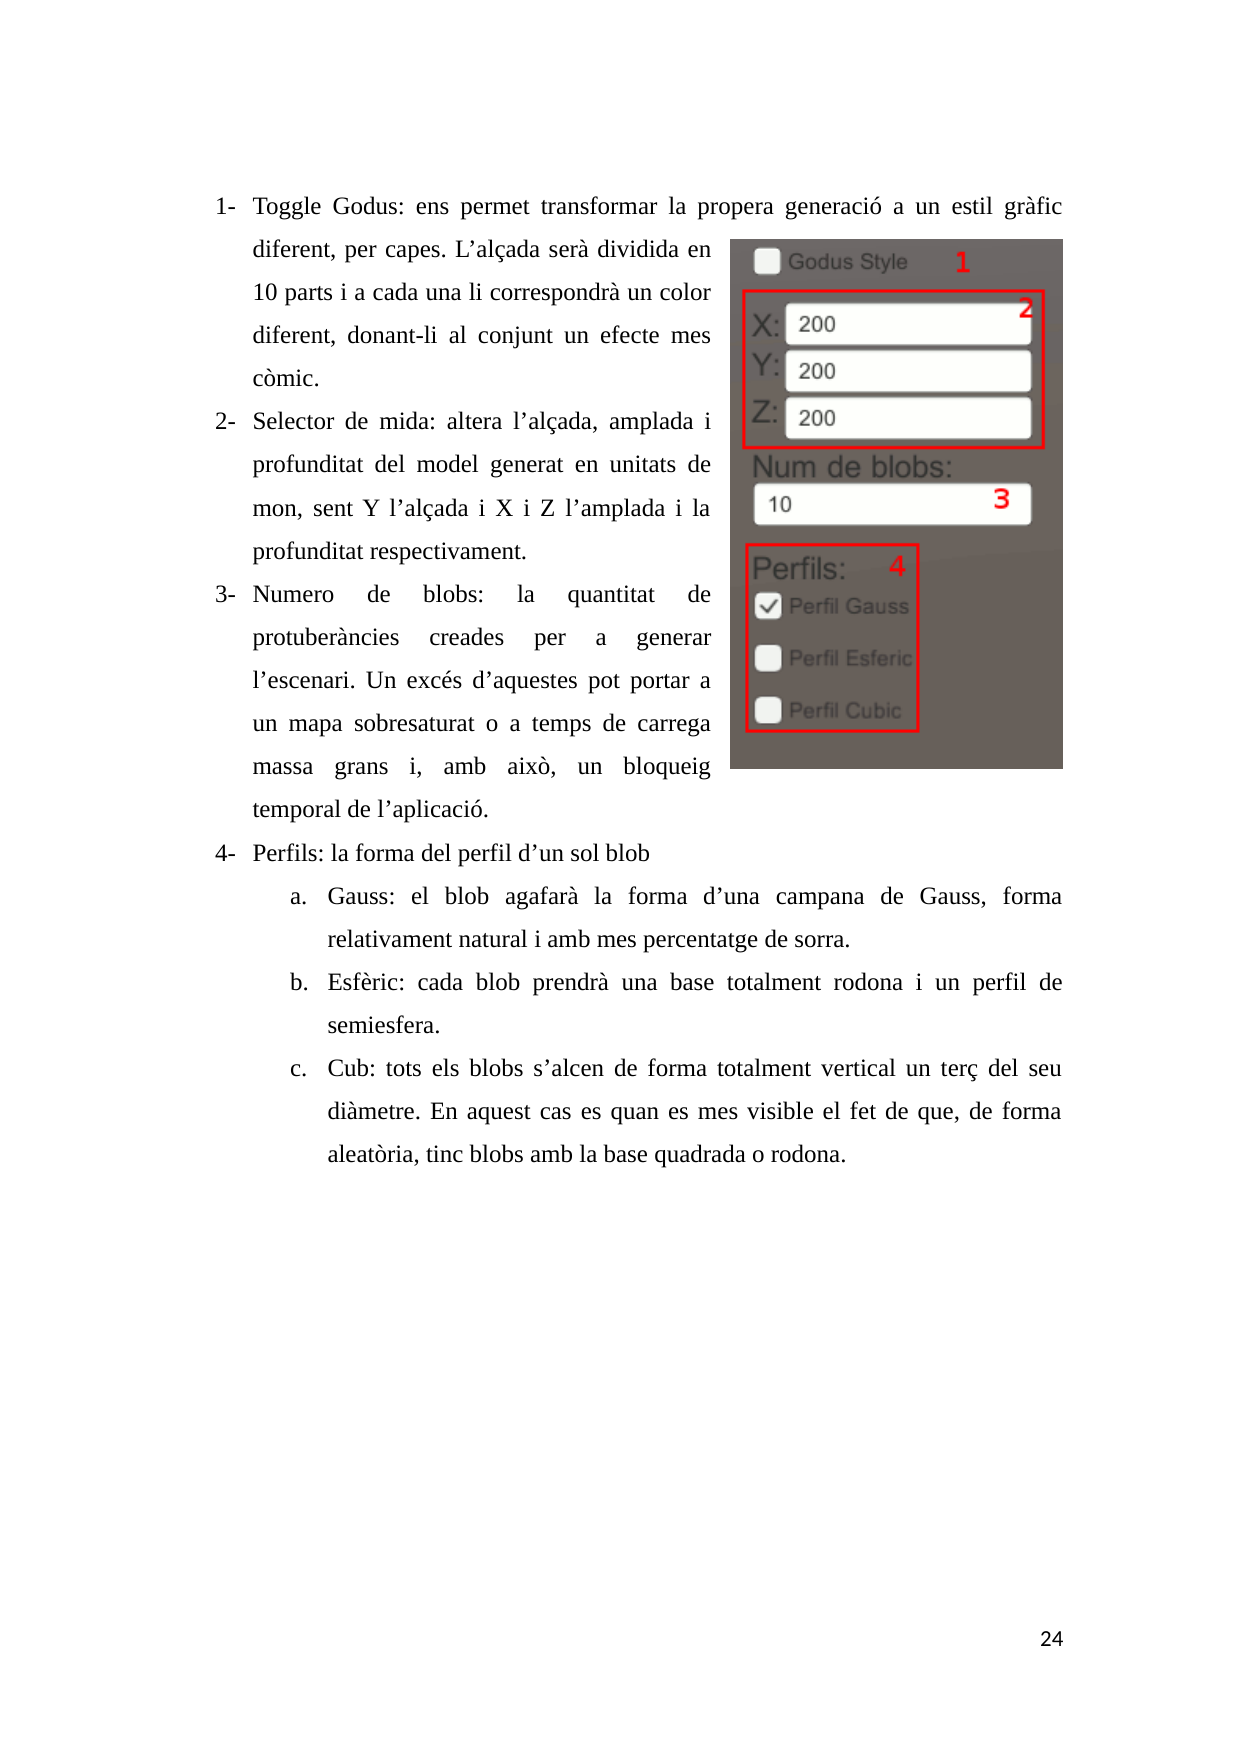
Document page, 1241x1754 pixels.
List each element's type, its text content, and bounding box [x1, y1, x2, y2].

list Perfils: la forma del perfil d’un sol blob [215, 838, 1063, 866]
list Esfèric: cada blob prendrà una base totalment rodona i un perfil de semiesfera. [290, 967, 1063, 1039]
list Gauss: el blob agafarà la forma d’una campana de Gauss, forma relativament natural i amb mes percentatge de sorra. [290, 881, 1063, 953]
list Cub: tots els blobs s’alcen de forma totalment vertical un terç del seu diàmetre. En aquest cas es quan es mes visible el fet de que, de forma aleatòria, tinc blobs amb la base quadrada o rodona. [290, 1053, 1063, 1168]
list Toggle Godus: ens permet transformar la propera generació a un estil gràfic diferent, per capes. L’alçada serà dividida en 10 parts i a cada una li correspondrà un color diferent, donant-li al conjunt un efecte mes còmic. [215, 191, 1063, 392]
list Numero de blobs: la quantitat de protuberàncies creades per a generar l’escenari. Un excés d’aquestes pot portar a un mapa sobresaturat o a temps de carrega massa grans i, amb això, un bloqueig temporal de l’aplicació. [215, 579, 1063, 823]
list Selector de mida: altera l’alçada, amplada i profunditat del model generat en unitats de mon, sent Y l’alçada i X i Z l’amplada i la profunditat respectivament. [215, 406, 730, 564]
picture [730, 239, 1063, 769]
